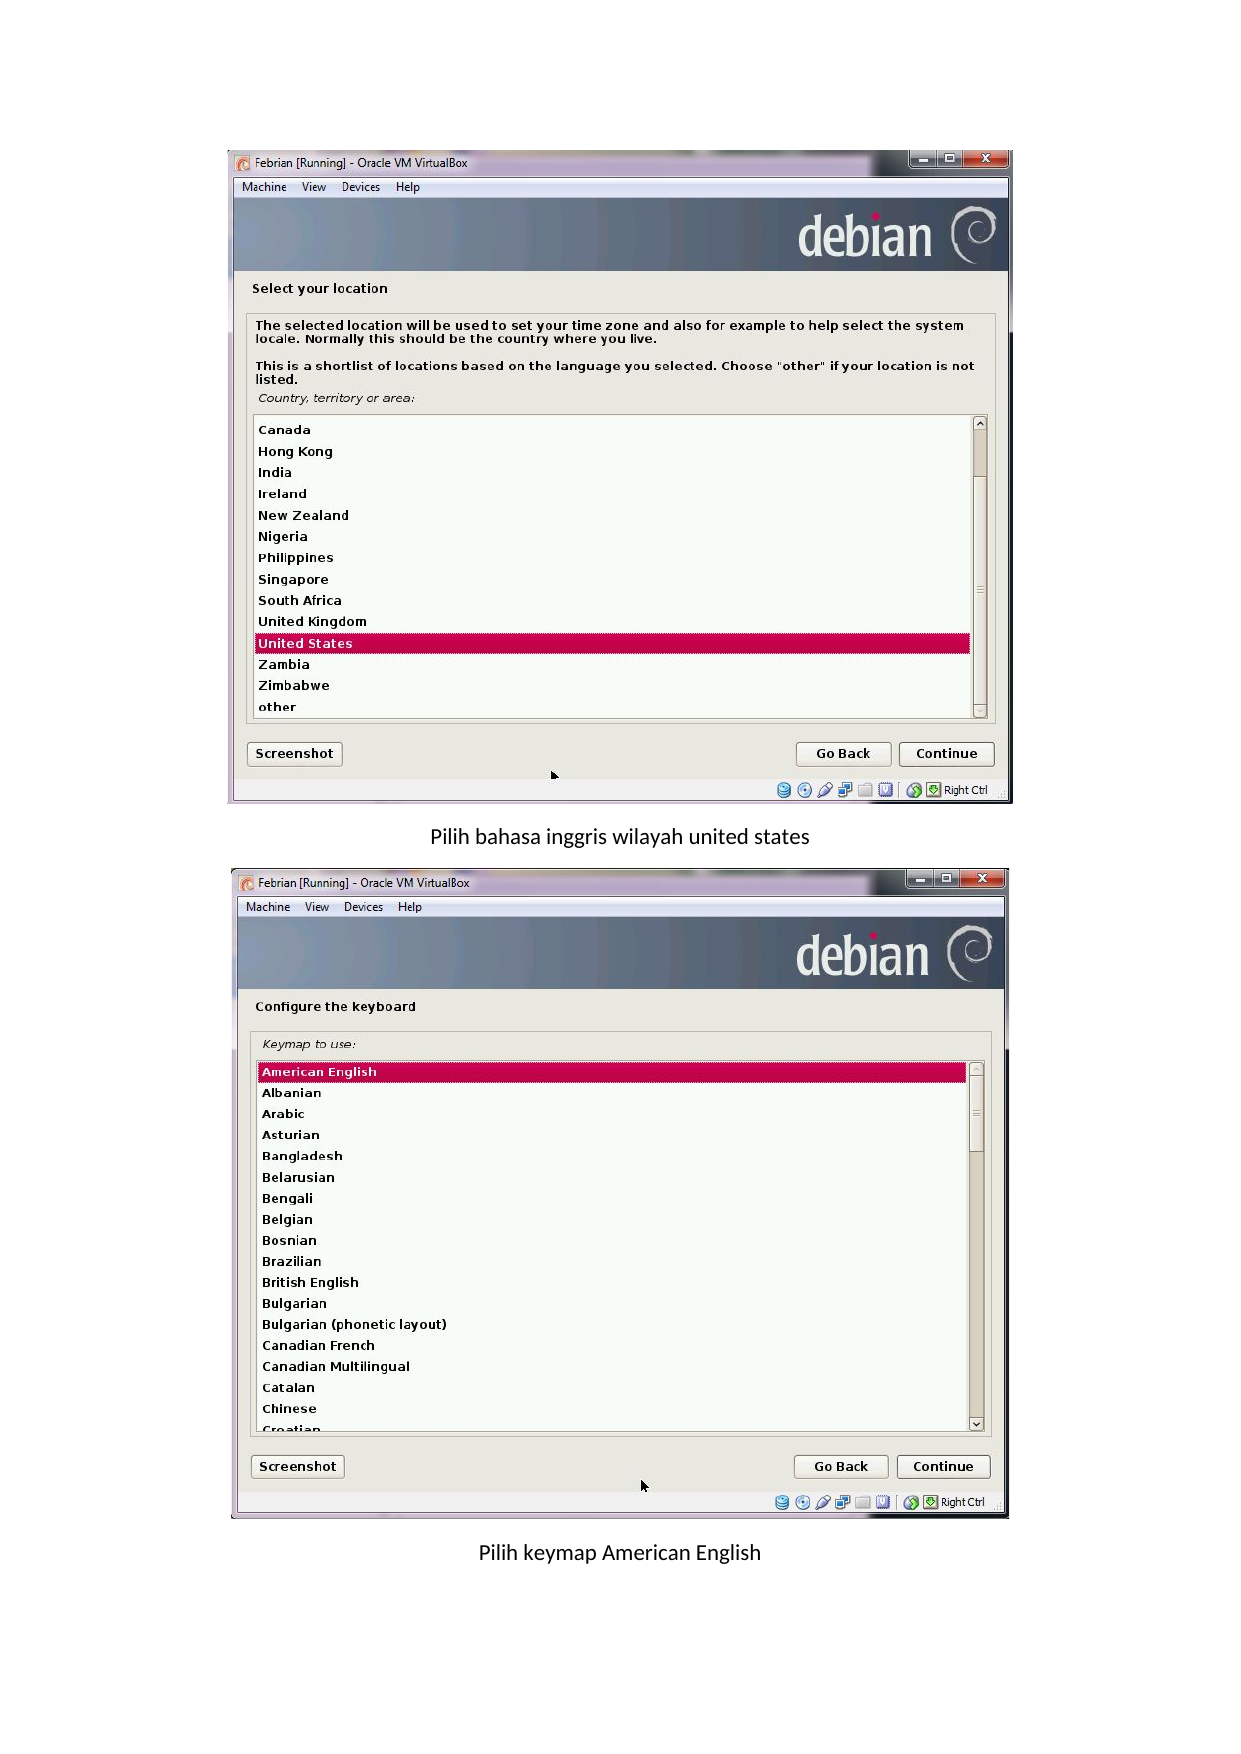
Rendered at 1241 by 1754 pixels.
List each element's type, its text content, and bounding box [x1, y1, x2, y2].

text Pilih bahasa inggris wilayah united states [150, 822, 1090, 850]
picture [227, 150, 1013, 804]
picture [231, 868, 1010, 1519]
text Pilih keymap American English [150, 1538, 1090, 1566]
